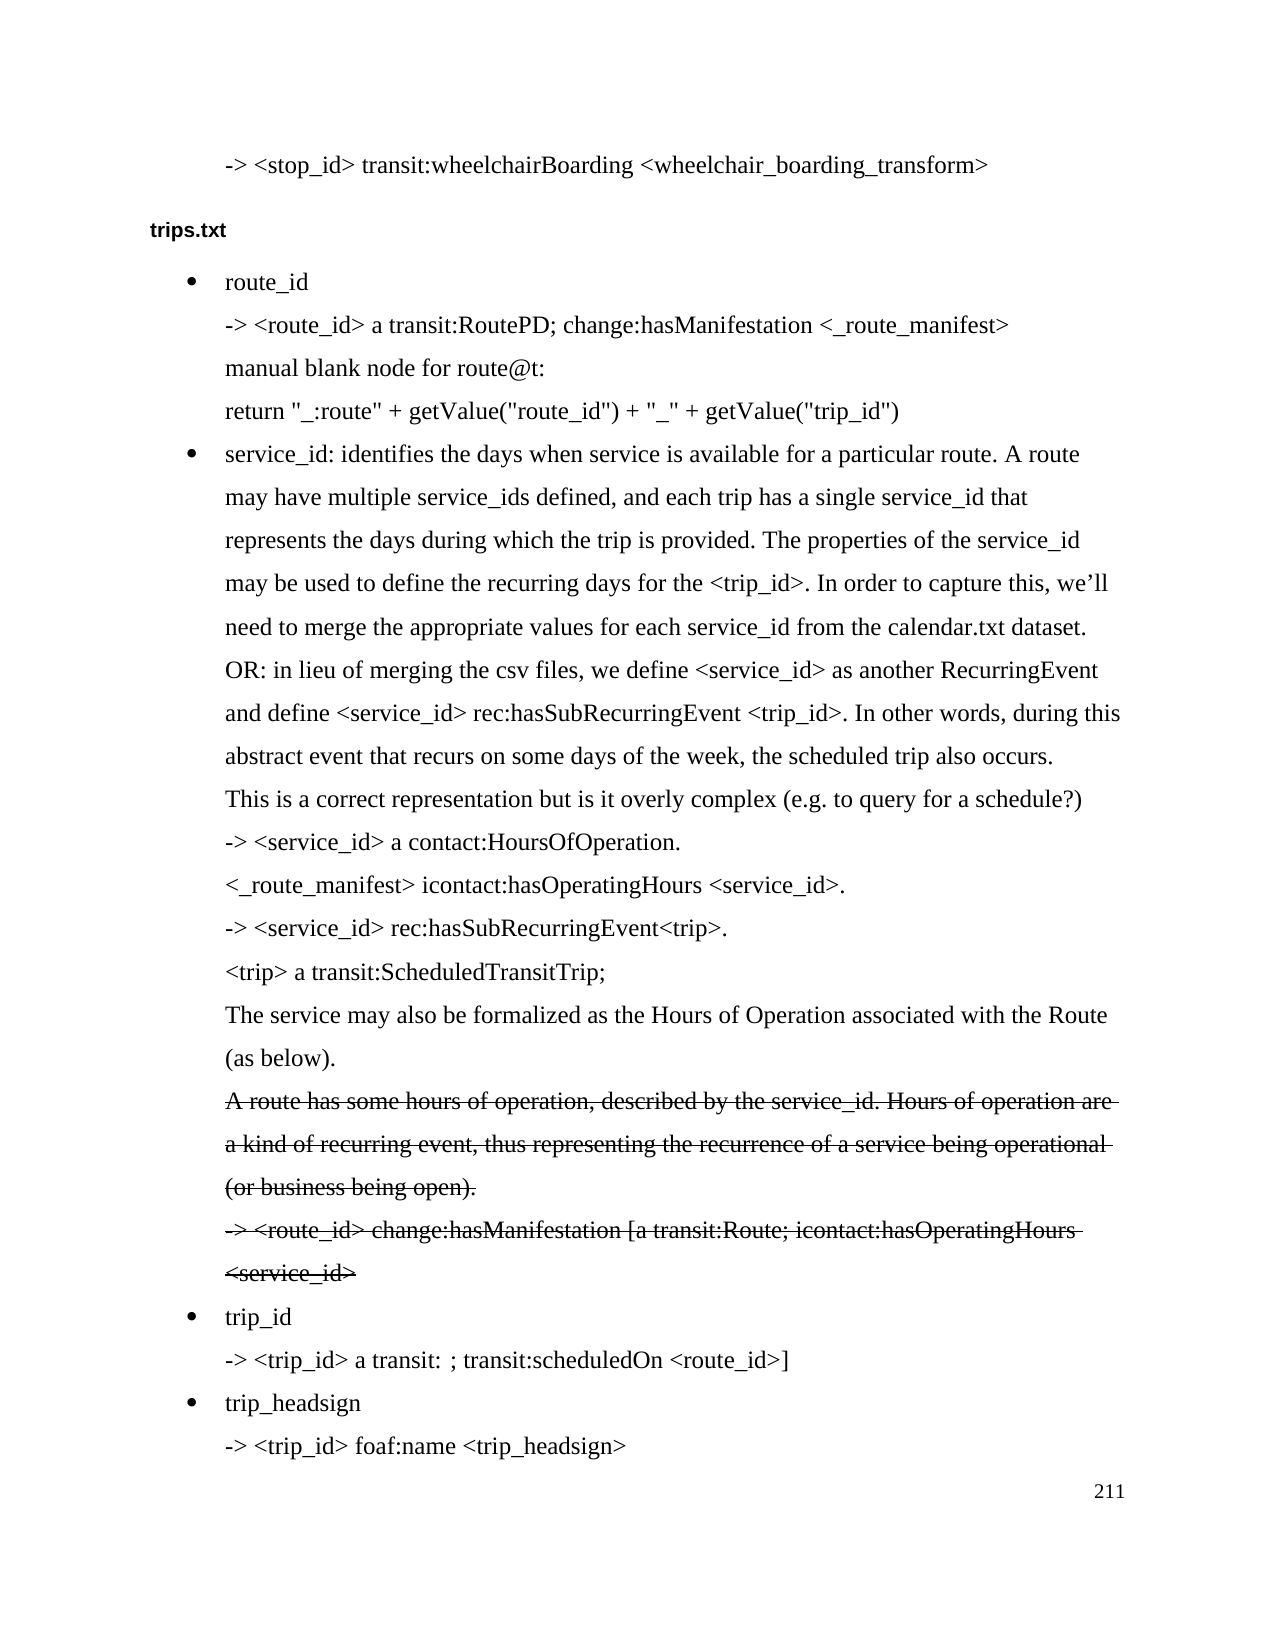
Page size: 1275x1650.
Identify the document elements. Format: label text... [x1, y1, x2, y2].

subtitle trips.txt [150, 218, 1125, 242]
list service_id: identifies the days when service is available for a particular route. A route may have multiple service_ids defined, and each trip has a single service_id that represents the days during which the trip is provided. The properties of the service_id may be used to define the recurring days for the <trip_id>. In order to capture this, we’ll need to merge the appropriate values for each service_id from the calendar.txt dataset. OR: in lieu of merging the csv files, we define <service_id> as another RecurringEvent and define <service_id> rec:hasSubRecurringEvent <trip_id>. In other words, during this abstract event that recurs on some days of the week, the scheduled trip also occurs. This is a correct representation but is it overly complex (e.g. to query for a schedule?) -> <service_id> a contact:HoursOfOperation. <_route_manifest> icontact:hasOperatingHours <service_id>. -> <service_id> rec:hasSubRecurringEvent<trip>. <trip> a transit:ScheduledTransitTrip; The service may also be formalized as the Hours of Operation associated with the Route (as below). A route has some hours of operation, described by the service_id. Hours of operation are a kind of recurring event, thus representing the recurrence of a service being operational (or business being open). -> <route_id> change:hasManifestation [a transit:Route; icontact:hasOperatingHours <service_id> [187, 439, 1125, 1287]
text -> <stop_id> transit:wheelchairBoarding <wheelchair_boarding_transform> [225, 150, 1125, 179]
list trip_headsign -> <trip_id> foaf:name <trip_headsign> [187, 1388, 1125, 1460]
list route_id -> <route_id> a transit:RoutePD; change:hasManifestation <_route_manifest> manual blank node for route@t: return "_:route" + getValue("route_id") + "_" + getValue("trip_id") [187, 267, 1125, 425]
list trip_id -> <trip_id> a transit: ; transit:scheduledOn <route_id>] [187, 1302, 1125, 1373]
